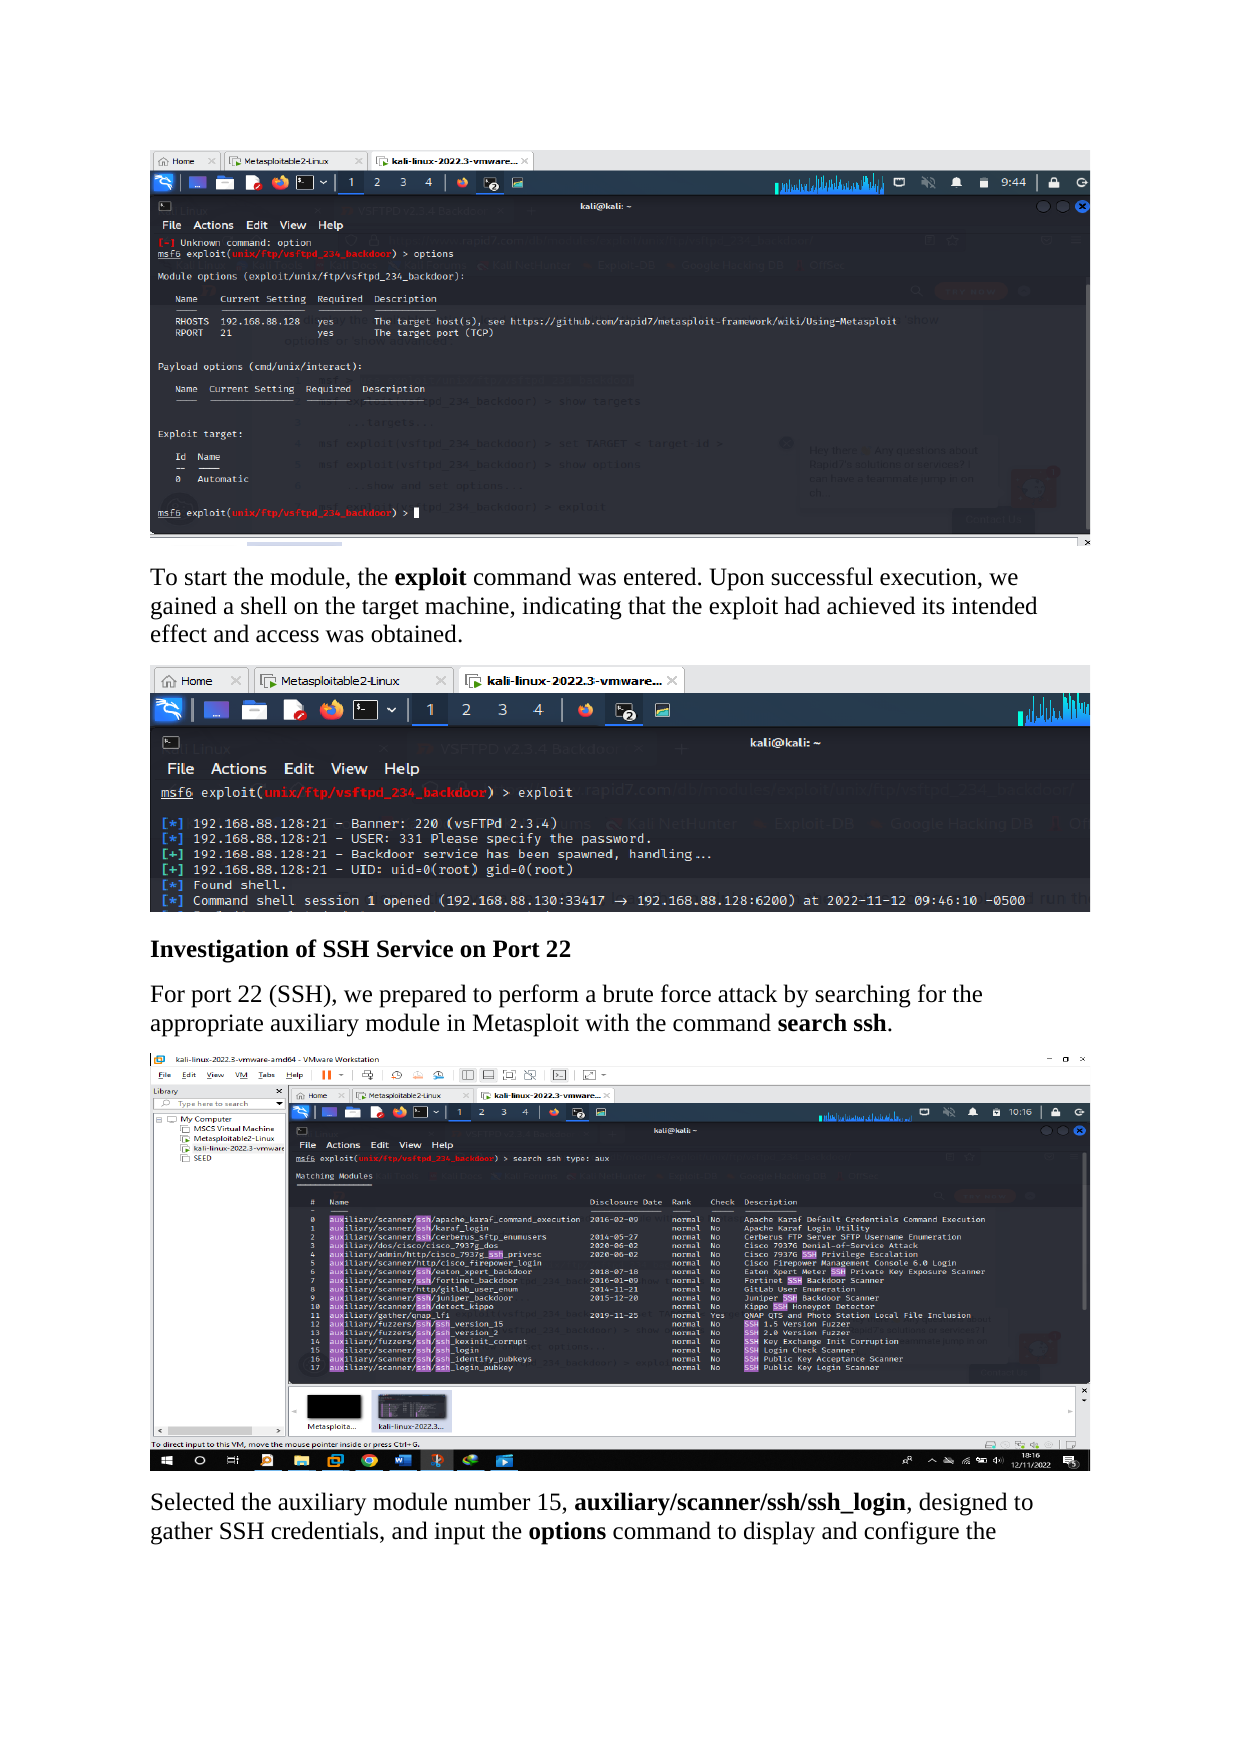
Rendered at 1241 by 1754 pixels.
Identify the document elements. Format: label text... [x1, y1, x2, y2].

text Investigation of SSH Service on Port 22 [150, 934, 1090, 963]
picture [150, 1053, 1091, 1471]
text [150, 1487, 1090, 1545]
picture [150, 150, 1091, 546]
text For port 22 (SSH), we prepared to perform a brute force attack by searching for the appropriate auxiliary module in Metasploit with the command search ssh. [150, 979, 1090, 1037]
text To start the module, the exploit command was entered. Upon successful execution, we gained a shell on the target machine, indicating that the exploit had achieved its intended effect and access was obtained. [150, 562, 1090, 648]
picture [150, 665, 1091, 912]
